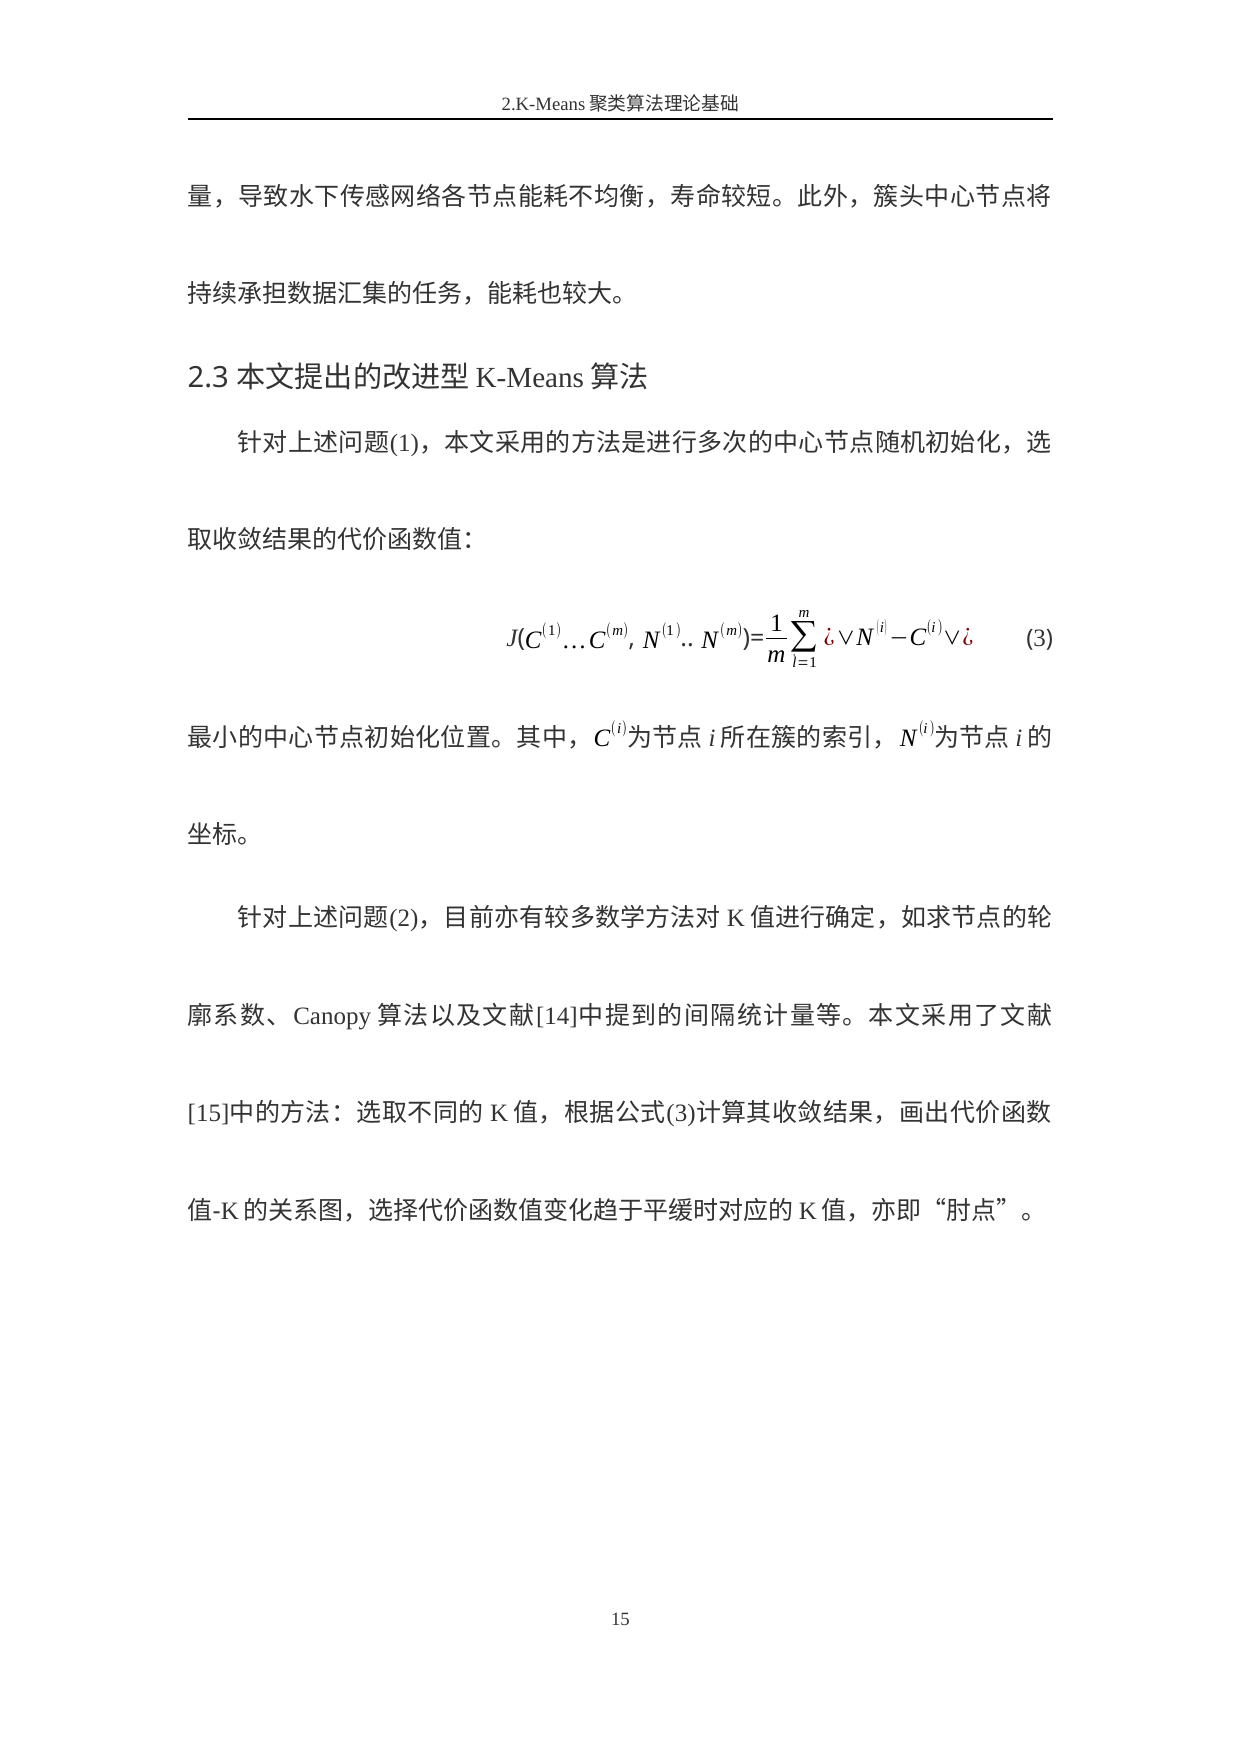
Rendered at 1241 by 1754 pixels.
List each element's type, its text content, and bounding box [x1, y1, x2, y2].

text 最小的中心节点初始化位置。其中，为节点i所在簇的索引，为节点i的坐标。 [187, 703, 1053, 865]
text 针对上述问题(1)，本文采用的方法是进行多次的中心节点随机初始化，选取收敛结果的代价函数值： [187, 408, 1053, 570]
text J(, .. )= (3) [187, 588, 1053, 686]
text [187, 162, 1053, 324]
text 针对上述问题(2)，目前亦有较多数学方法对K值进行确定，如求节点的轮廓系数、Canopy算法以及文献[14]中提到的间隔统计量等。本文采用了文献[15]中的方法：选取不同的K值，根据公式(3)计算其收敛结果，画出代价函数值-K的关系图，选择代价函数值变化趋于平缓时对应的K值，亦即“肘点”。 [187, 883, 1053, 1241]
subtitle 2.3 本文提出的改进型K-Means算法 [187, 343, 1053, 408]
